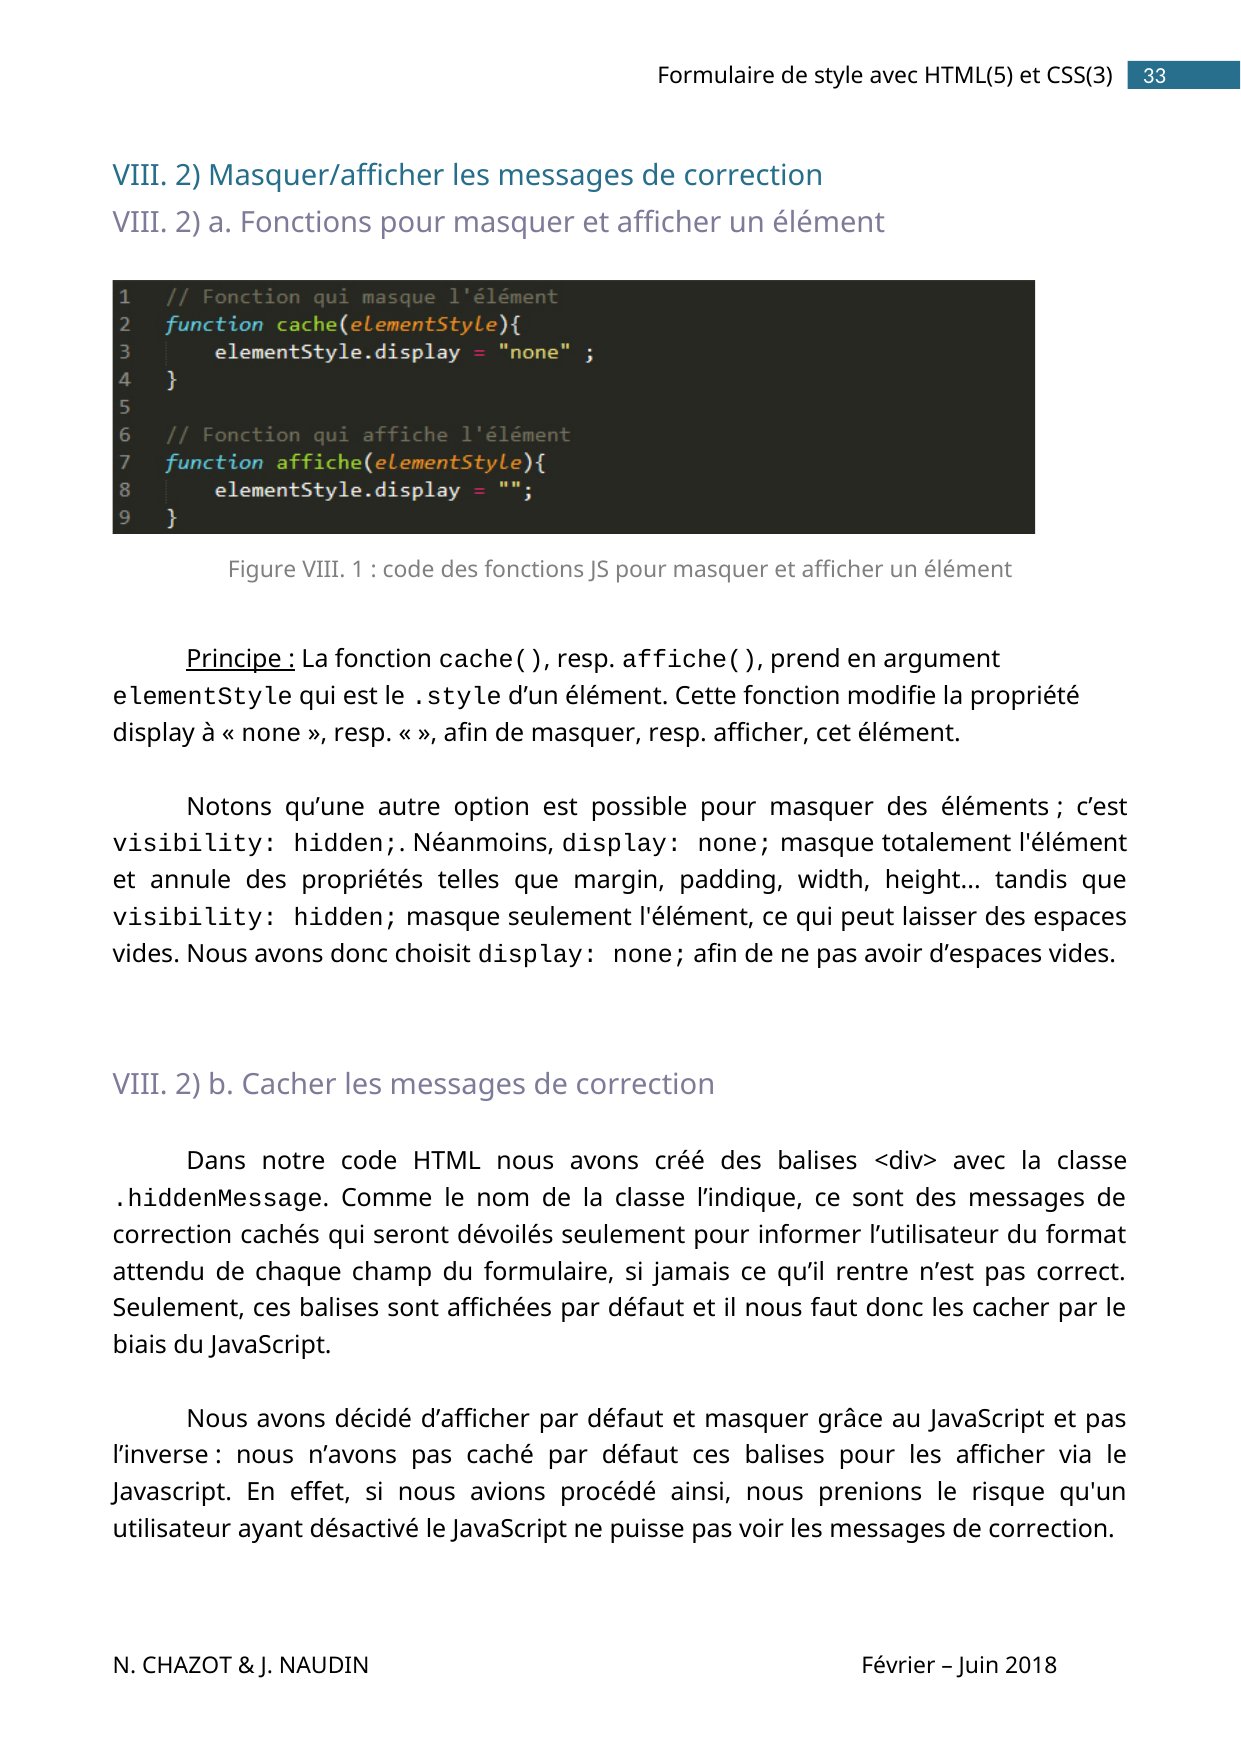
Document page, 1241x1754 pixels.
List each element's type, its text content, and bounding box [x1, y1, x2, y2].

text VIII. 2) Masquer/afficher les messages de correction [112, 154, 1128, 194]
text Dans notre code HTML nous avons créé des balises <div> avec la classe .hiddenMessage. Comme le nom de la classe l’indique, ce sont des messages de correction cachés qui seront dévoilés seulement pour informer l’utilisateur du format attendu de chaque champ du formulaire, si jamais ce qu’il rentre n’est pas correct. Seulement, ces balises sont affichées par défaut et il nous faut donc les cacher par le biais du JavaScript. [112, 1143, 1128, 1361]
text VIII. 2) a. Fonctions pour masquer et afficher un élément [112, 201, 1128, 241]
text Notons qu’une autre option est possible pour masquer des éléments ; c’est visibility: hidden;. Néanmoins, display: none; masque totalement l'élément et annule des propriétés telles que margin, padding, width, height... tandis que visibility: hidden; masque seulement l'élément, ce qui peut laisser des espaces vides. Nous avons donc choisit display: none; afin de ne pas avoir d’espaces vides. [112, 788, 1128, 970]
text Principe : La fonction cache(), resp. affiche(), prend en argument elementStyle qui est le .style d’un élément. Cette fonction modifie la propriété display à « none », resp. « », afin de masquer, resp. afficher, cet élément. [112, 641, 1128, 749]
text VIII. 2) b. Cacher les messages de correction [112, 1063, 1128, 1103]
text Figure VIII. 1 : code des fonctions JS pour masquer et afficher un élément [112, 553, 1128, 585]
text Nous avons décidé d’afficher par défaut et masquer grâce au JavaScript et pas l’inverse : nous n’avons pas caché par défaut ces balises pour les afficher via le Javascript. En effet, si nous avions procédé ainsi, nous prenions le risque qu'un utilisateur ayant désactivé le JavaScript ne puisse pas voir les messages de correction. [112, 1400, 1128, 1544]
picture [112, 280, 1035, 534]
